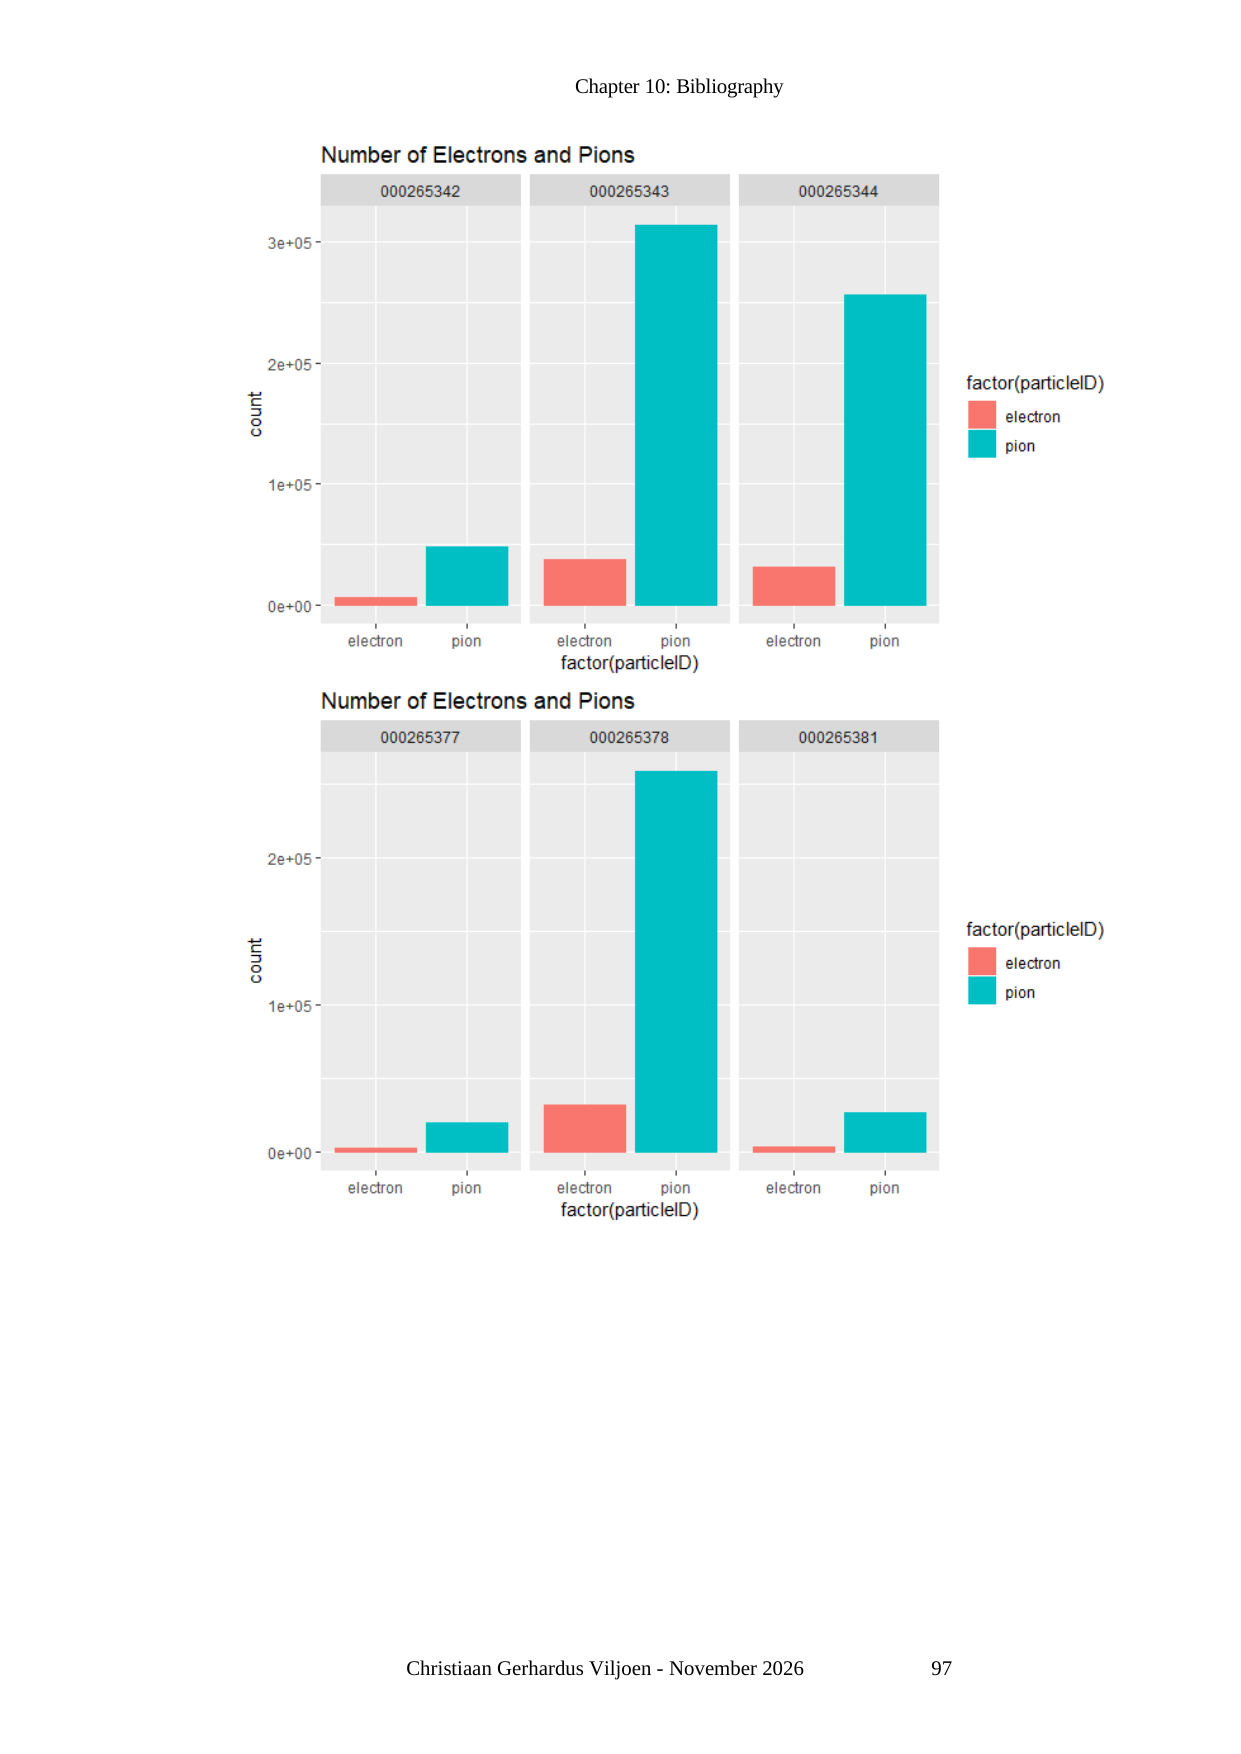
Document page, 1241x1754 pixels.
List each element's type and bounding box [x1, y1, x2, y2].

picture [236, 135, 1123, 1229]
